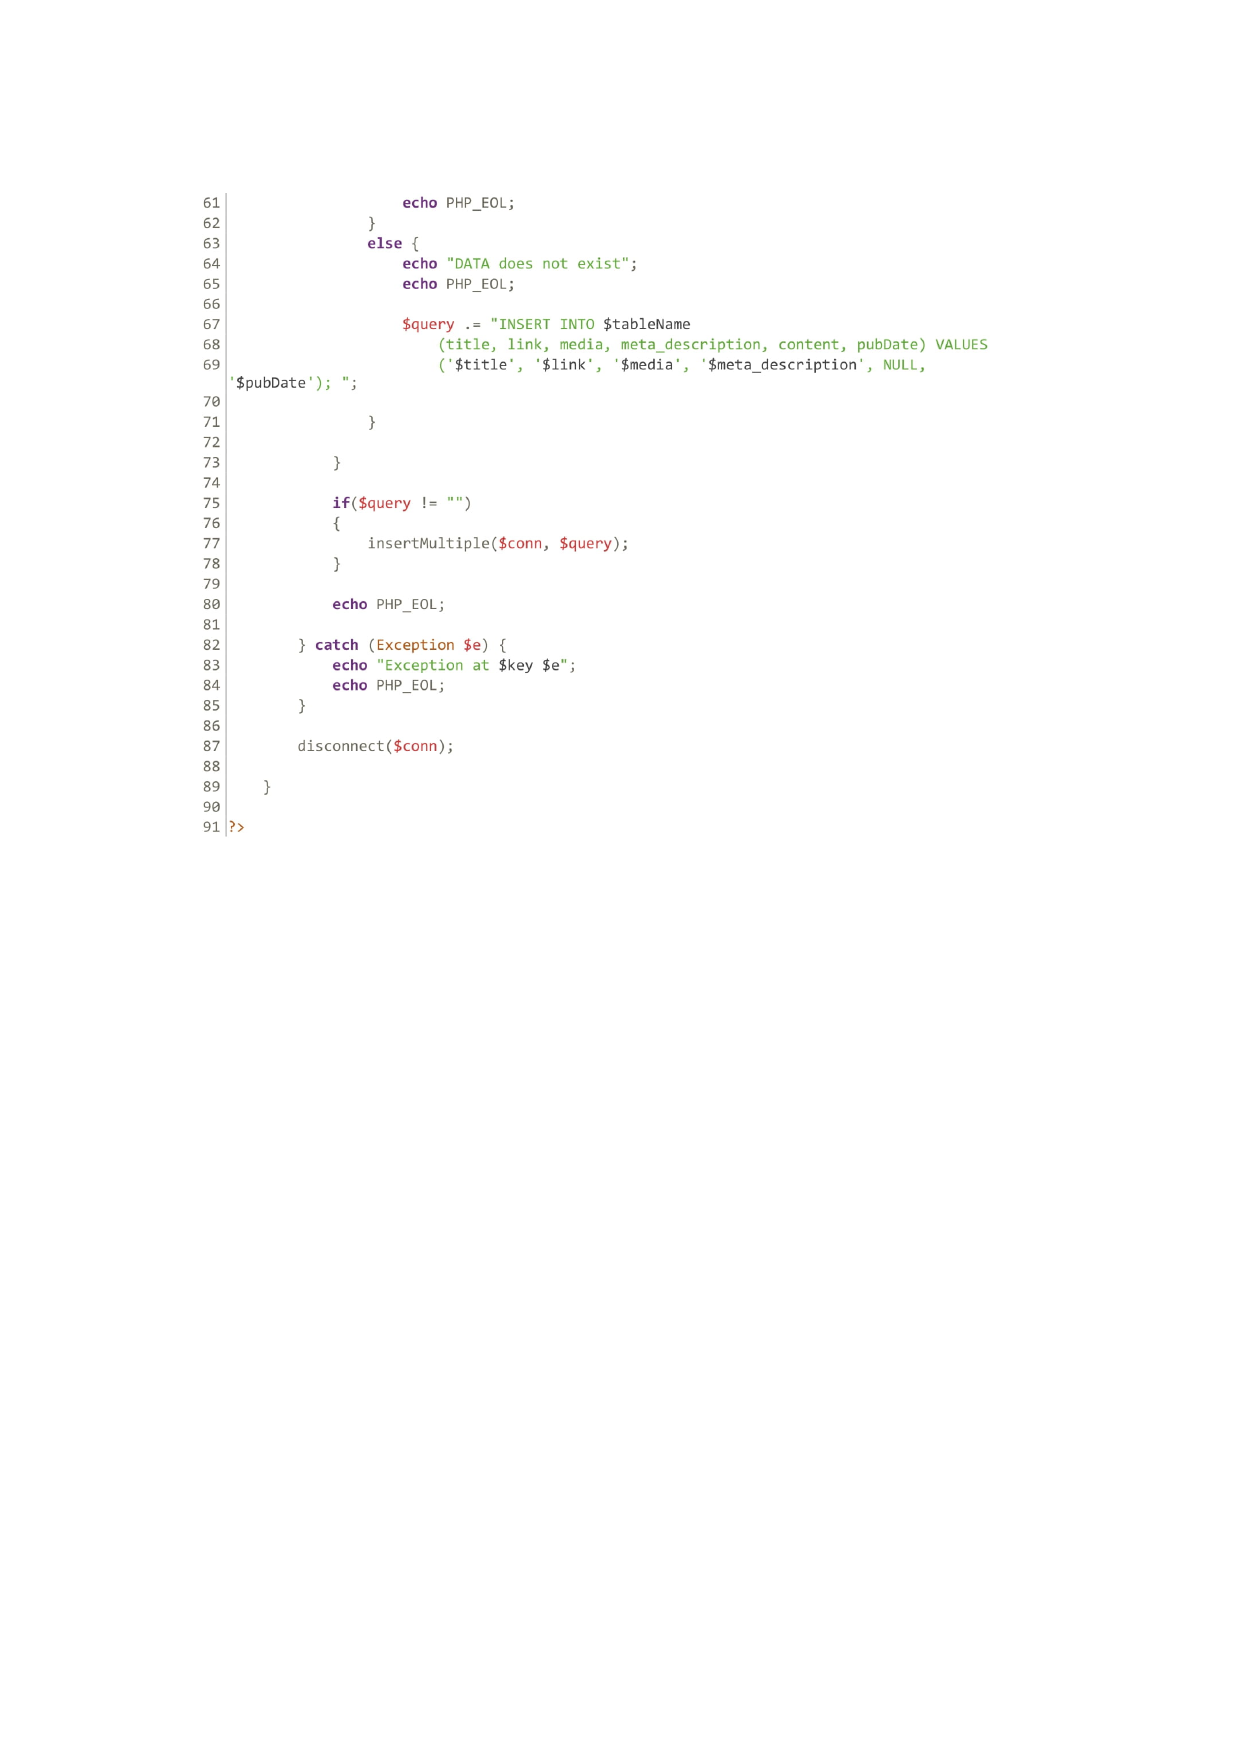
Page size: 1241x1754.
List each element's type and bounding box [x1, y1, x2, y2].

picture [147, 147, 1093, 1484]
